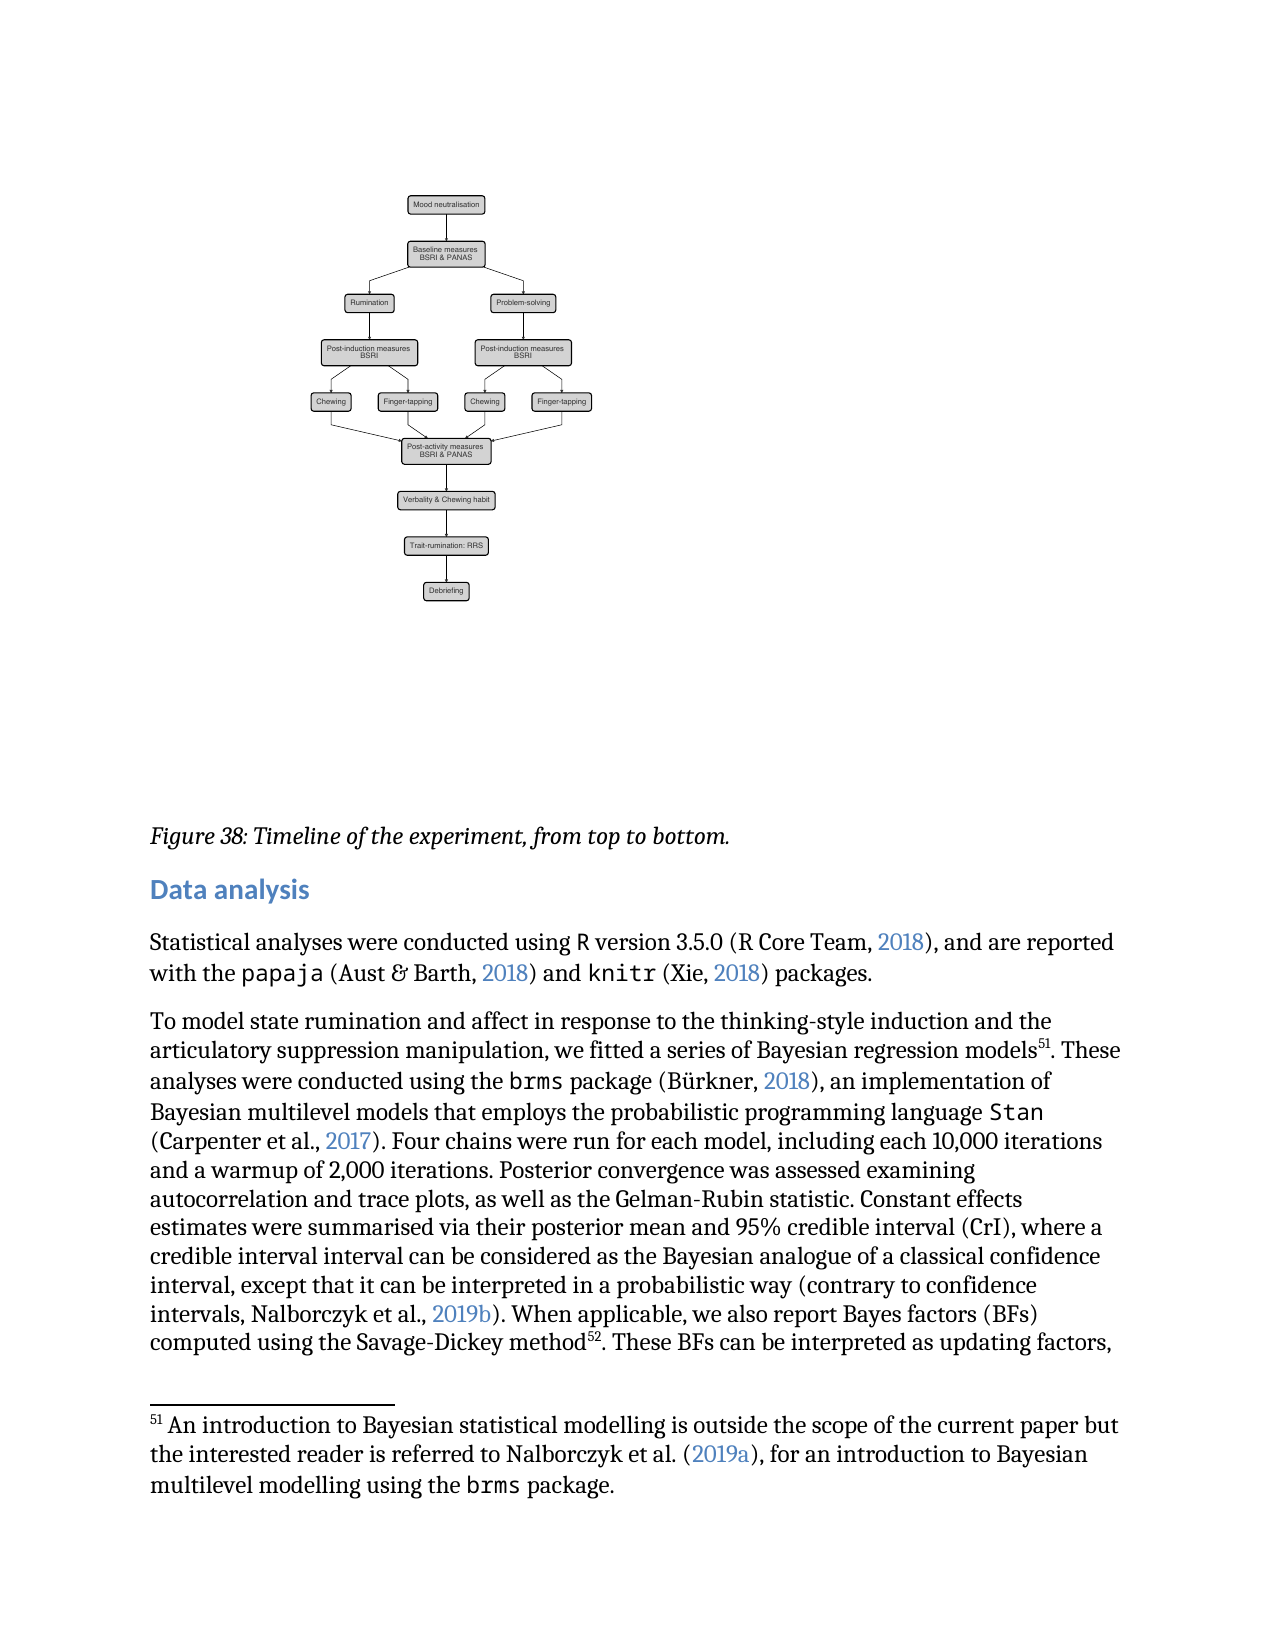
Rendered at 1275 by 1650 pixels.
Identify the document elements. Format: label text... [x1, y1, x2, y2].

text Statistical analyses were conducted using R version 3.5.0 (R Core Team, 2018), and are reported with the papaja (Aust & Barth, 2018) and knitr (Xie, 2018) packages. [150, 926, 1125, 988]
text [150, 1007, 1125, 1357]
text Figure 38: Timeline of the experiment, from top to bottom. [150, 822, 1125, 851]
subtitle Data analysis [150, 871, 1125, 907]
